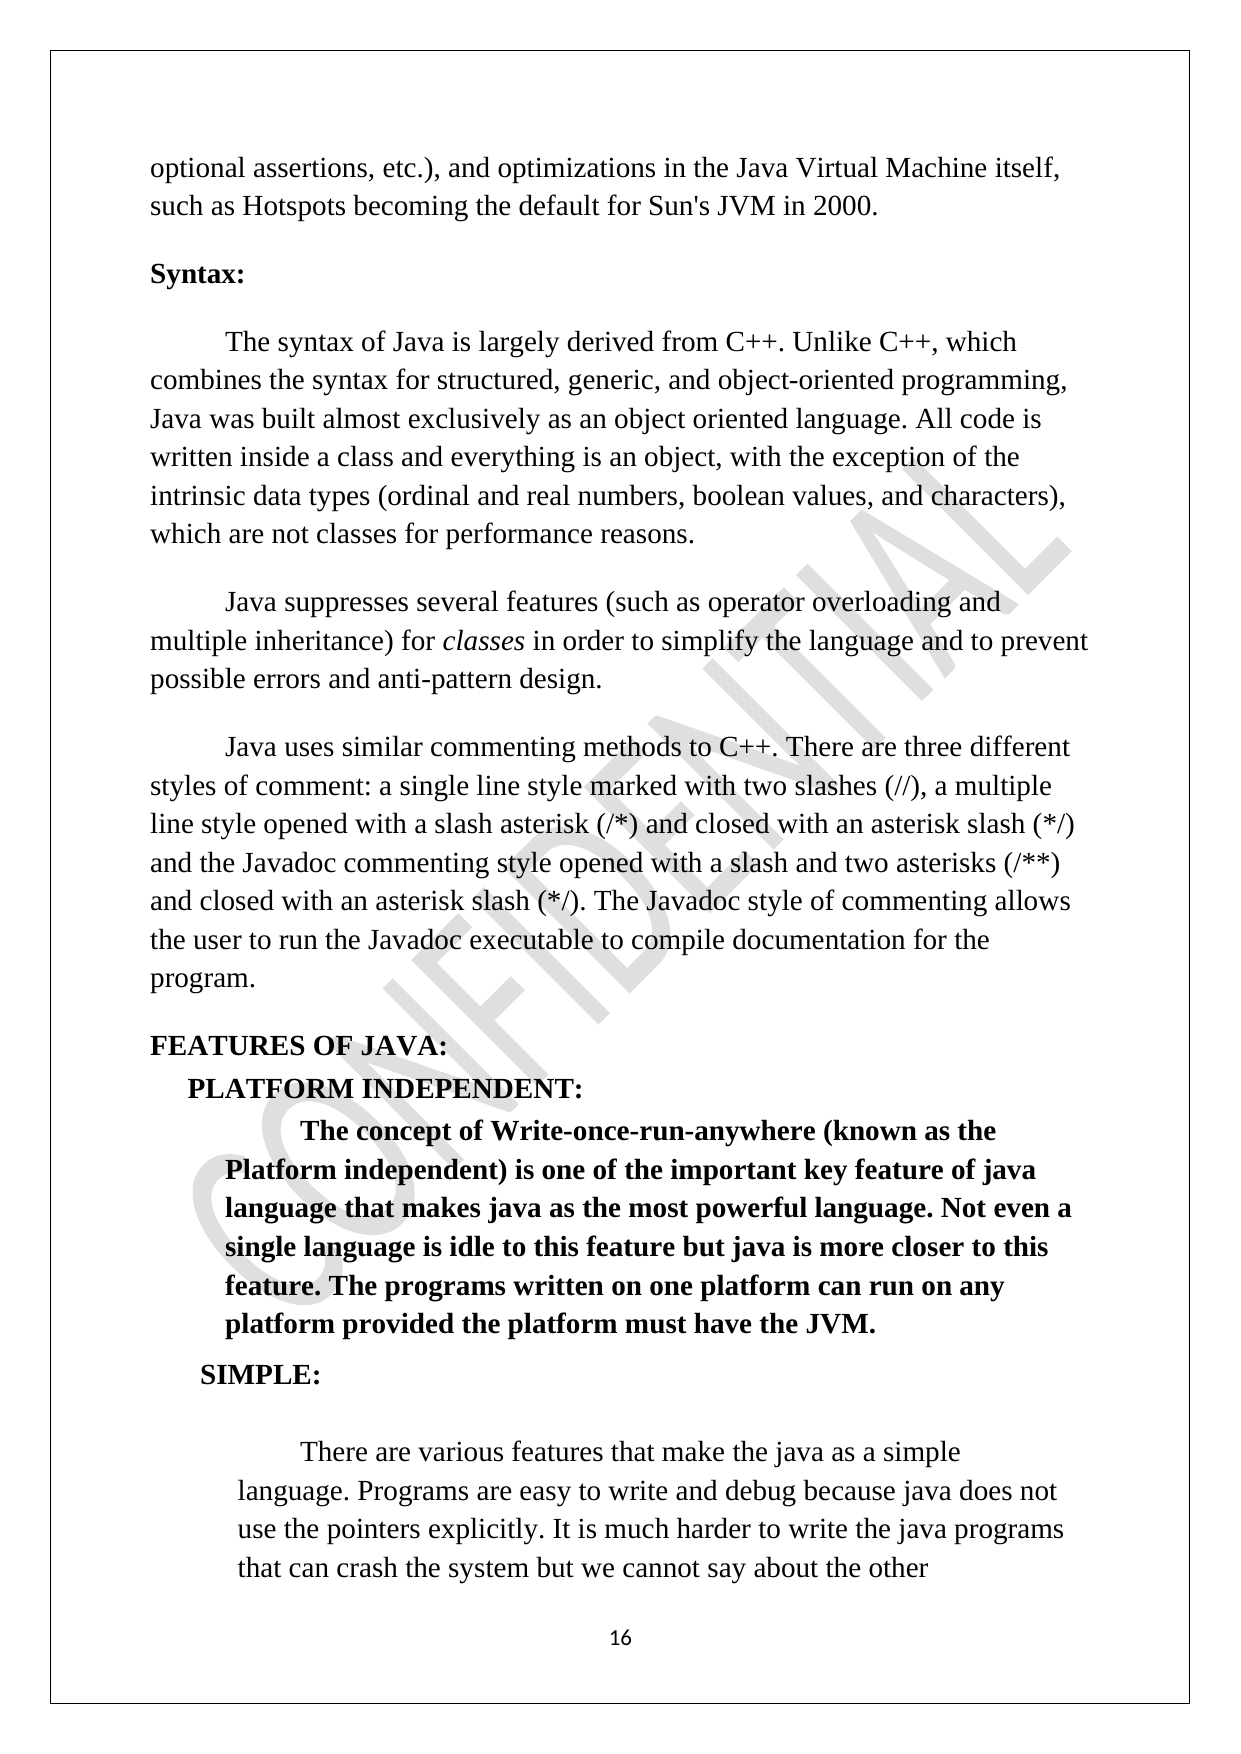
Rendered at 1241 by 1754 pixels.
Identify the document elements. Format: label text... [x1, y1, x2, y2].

text Java suppresses several features (such as operator overloading and multiple inheritance) for classes in order to simplify the language and to prevent possible errors and anti-pattern design. [150, 584, 1090, 695]
subtitle The concept of Write-once-run-anywhere (known as the Platform independent) is one of the important key feature of java language that makes java as the most powerful language. Not even a single language is idle to this feature but java is more closer to this feature. The programs written on one platform can run on any platform provided the platform must have the JVM. [225, 1113, 1090, 1340]
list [237, 1434, 1078, 1583]
text The syntax of Java is largely derived from C++. Unlike C++, which combines the syntax for structured, generic, and object-oriented programming, Java was built almost exclusively as an object oriented language. All code is written inside a class and everything is an object, with the exception of the intrinsic data types (ordinal and real numbers, boolean values, and characters), which are not classes for performance reasons. [150, 324, 1090, 550]
subtitle FEATURES OF JAVA: [150, 1028, 1090, 1062]
subtitle Syntax: [150, 256, 1090, 290]
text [150, 150, 1090, 222]
list SIMPLE: [200, 1357, 1078, 1391]
subtitle PLATFORM INDEPENDENT: [187, 1071, 1090, 1104]
text Java uses similar commenting methods to C++. There are three different styles of comment: a single line style marked with two slashes (//), a multiple line style opened with a slash asterisk (/*) and closed with an asterisk slash (*/) and the Javadoc commenting style opened with a slash and two asterisks (/**) and closed with an asterisk slash (*/). The Javadoc style of commenting allows the user to run the Javadoc executable to compile documentation for the program. [150, 729, 1090, 994]
